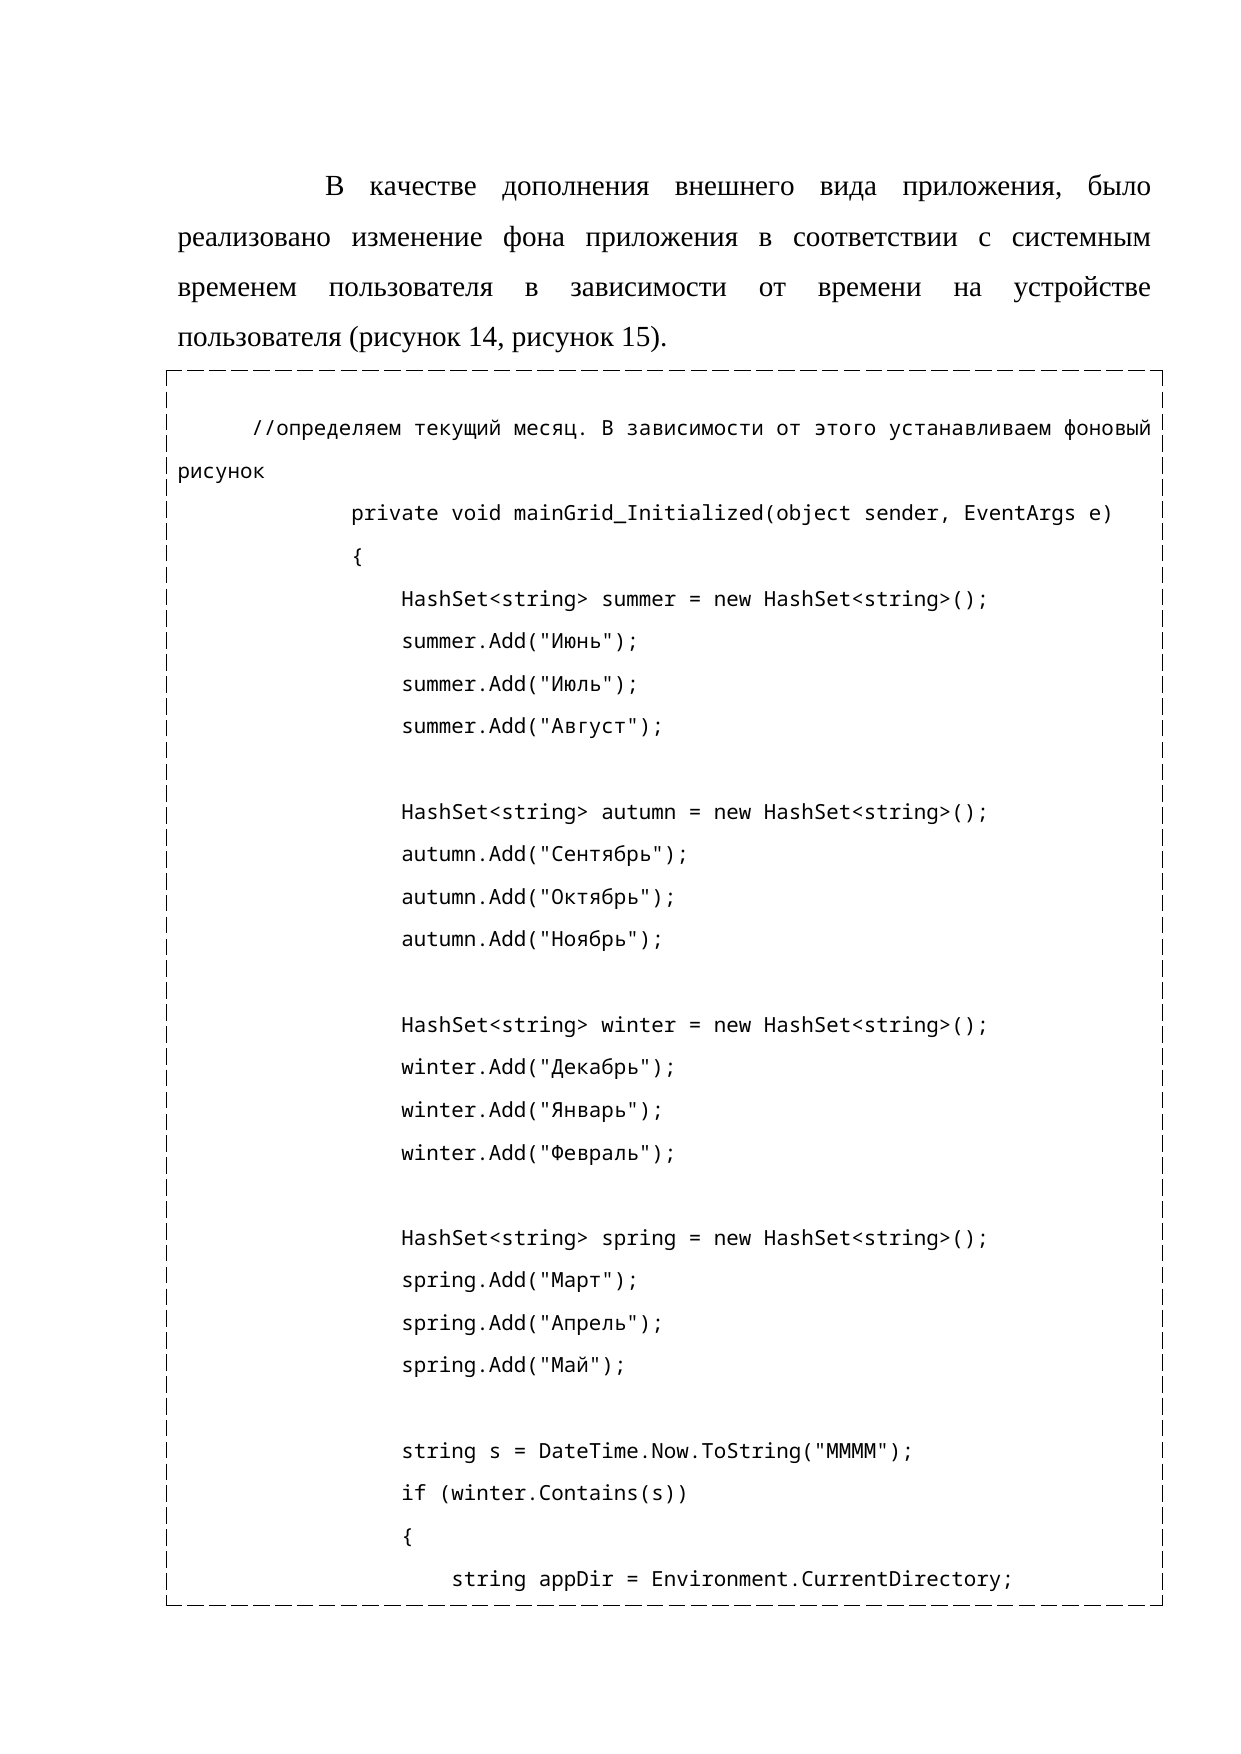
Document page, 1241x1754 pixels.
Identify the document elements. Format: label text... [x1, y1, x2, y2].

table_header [166, 370, 1163, 1605]
text В качестве дополнения внешнего вида приложения, было реализовано изменение фона приложения в соответствии с системным временем пользователя в зависимости от времени на устройстве пользователя (рисунок 14, рисунок 15). [177, 168, 1152, 353]
